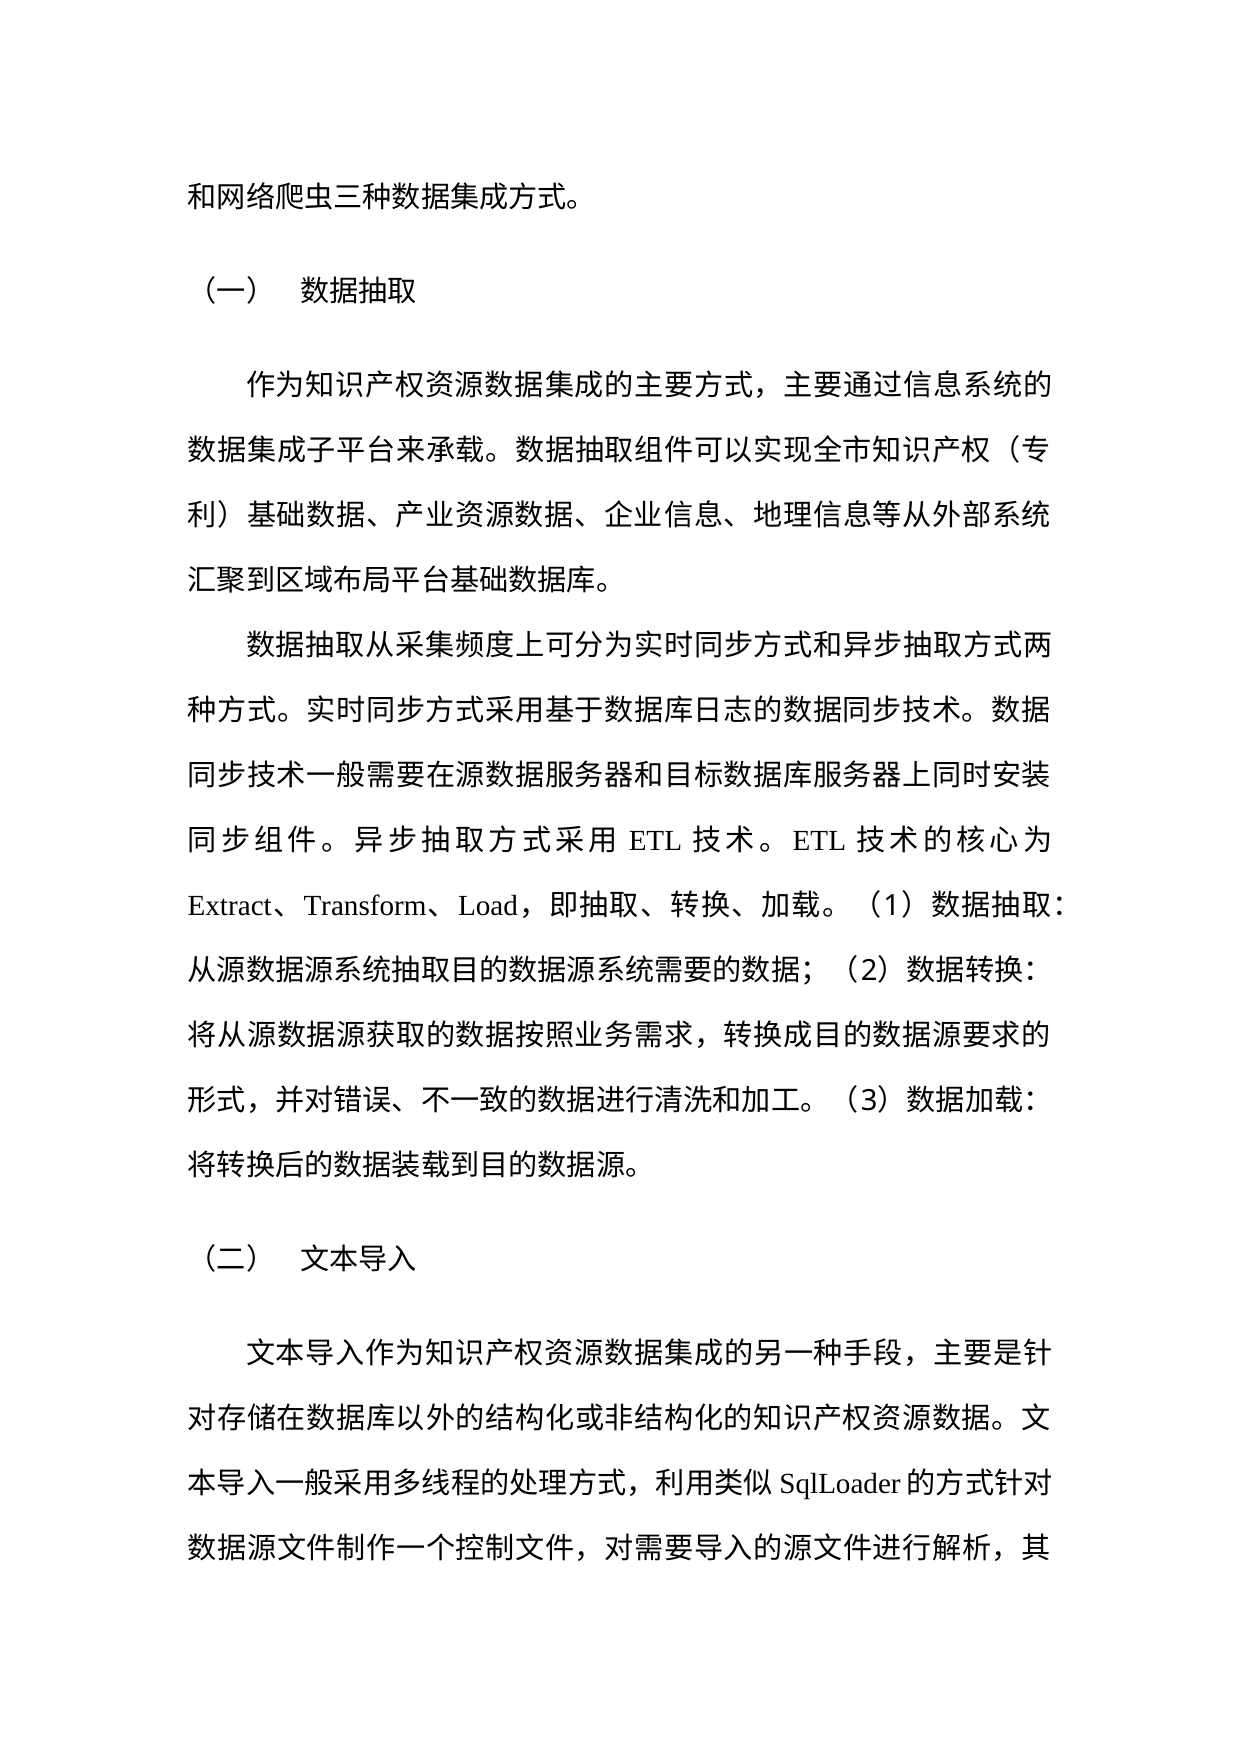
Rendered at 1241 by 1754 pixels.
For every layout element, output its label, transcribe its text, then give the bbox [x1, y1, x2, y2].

list 数据抽取 [187, 256, 1053, 321]
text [187, 162, 1053, 227]
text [187, 1319, 1053, 1579]
text 作为知识产权资源数据集成的主要方式，主要通过信息系统的数据集成子平台来承载。数据抽取组件可以实现全市知识产权（专利）基础数据、产业资源数据、企业信息、地理信息等从外部系统汇聚到区域布局平台基础数据库。 [187, 350, 1053, 610]
text 数据抽取从采集频度上可分为实时同步方式和异步抽取方式两种方式。实时同步方式采用基于数据库日志的数据同步技术。数据同步技术一般需要在源数据服务器和目标数据库服务器上同时安装同步组件。异步抽取方式采用ETL技术。ETL技术的核心为Extract、Transform、Load，即抽取、转换、加载。（1）数据抽取：从源数据源系统抽取目的数据源系统需要的数据；（2）数据转换：将从源数据源获取的数据按照业务需求，转换成目的数据源要求的形式，并对错误、不一致的数据进行清洗和加工。（3）数据加载：将转换后的数据装载到目的数据源。 [187, 610, 1053, 1195]
list 文本导入 [187, 1224, 1053, 1289]
